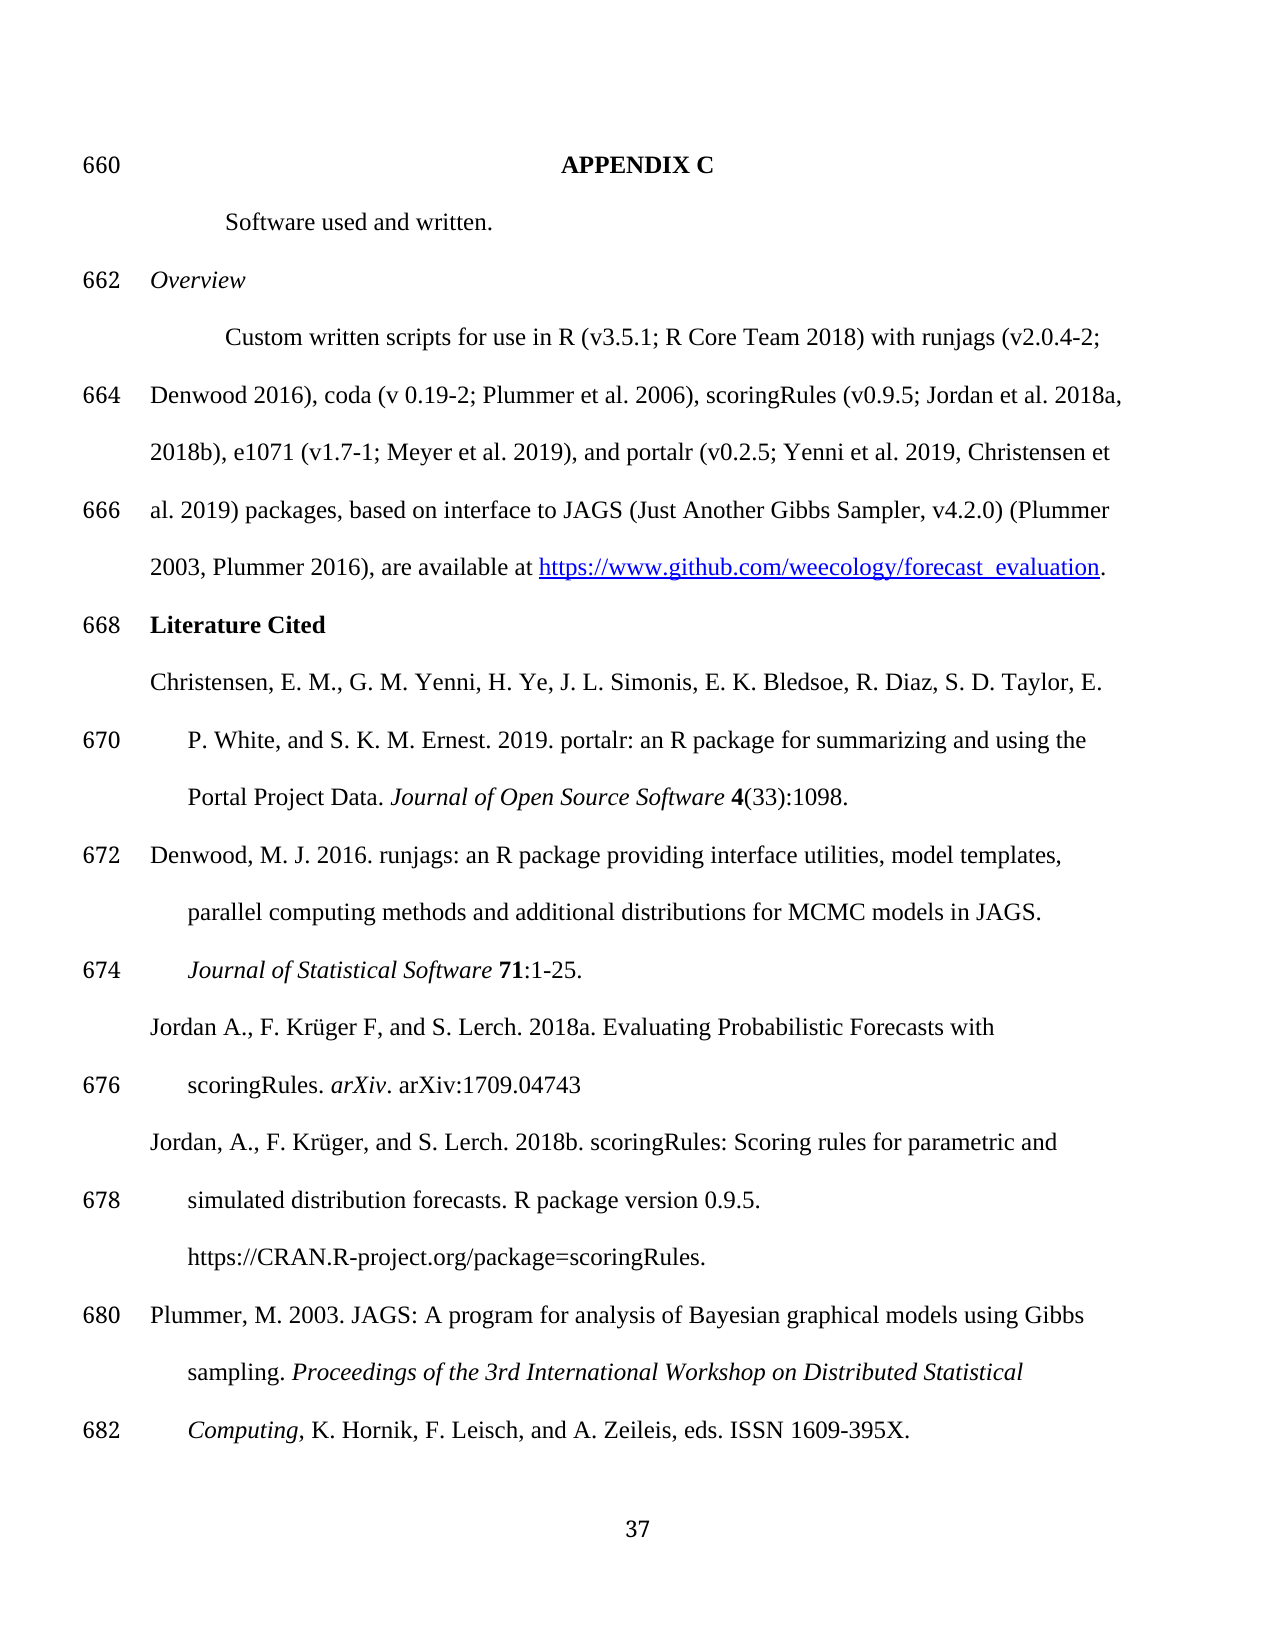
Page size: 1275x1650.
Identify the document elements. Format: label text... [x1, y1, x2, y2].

text Software used and written. [150, 207, 1125, 236]
text Denwood, M. J. 2016. runjags: an R package providing interface utilities, model templates, parallel computing methods and additional distributions for MCMC models in JAGS. Journal of Statistical Software 71:1-25. [150, 840, 1125, 984]
text Plummer, M. 2003. JAGS: A program for analysis of Bayesian graphical models using Gibbs sampling. Proceedings of the 3rd International Workshop on Distributed Statistical Computing, K. Hornik, F. Leisch, and A. Zeileis, eds. ISSN 1609-395X. [150, 1300, 1125, 1444]
text APPENDIX C [150, 150, 1125, 179]
text Literature Cited [150, 610, 1125, 639]
text Overview [150, 265, 1125, 294]
text Custom written scripts for use in R (v3.5.1; R Core Team 2018) with runjags (v2.0.4-2; Denwood 2016), coda (v 0.19-2; Plummer et al. 2006), scoringRules (v0.9.5; Jordan et al. 2018a, 2018b), e1071 (v1.7-1; Meyer et al. 2019), and portalr (v0.2.5; Yenni et al. 2019, Christensen et al. 2019) packages, based on interface to JAGS (Just Another Gibbs Sampler, v4.2.0) (Plummer 2003, Plummer 2016), are available at https://www.github.com/weecology/forecast_evaluation. [150, 322, 1125, 581]
text Jordan A., F. Krüger F, and S. Lerch. 2018a. Evaluating Probabilistic Forecasts with scoringRules. arXiv. arXiv:1709.04743 [150, 1012, 1125, 1099]
text Christensen, E. M., G. M. Yenni, H. Ye, J. L. Simonis, E. K. Bledsoe, R. Diaz, S. D. Taylor, E. P. White, and S. K. M. Ernest. 2019. portalr: an R package for summarizing and using the Portal Project Data. Journal of Open Source Software 4(33):1098. [150, 667, 1125, 811]
text Jordan, A., F. Krüger, and S. Lerch. 2018b. scoringRules: Scoring rules for parametric and simulated distribution forecasts. R package version 0.9.5. https://CRAN.R-project.org/package=scoringRules. [150, 1127, 1125, 1271]
